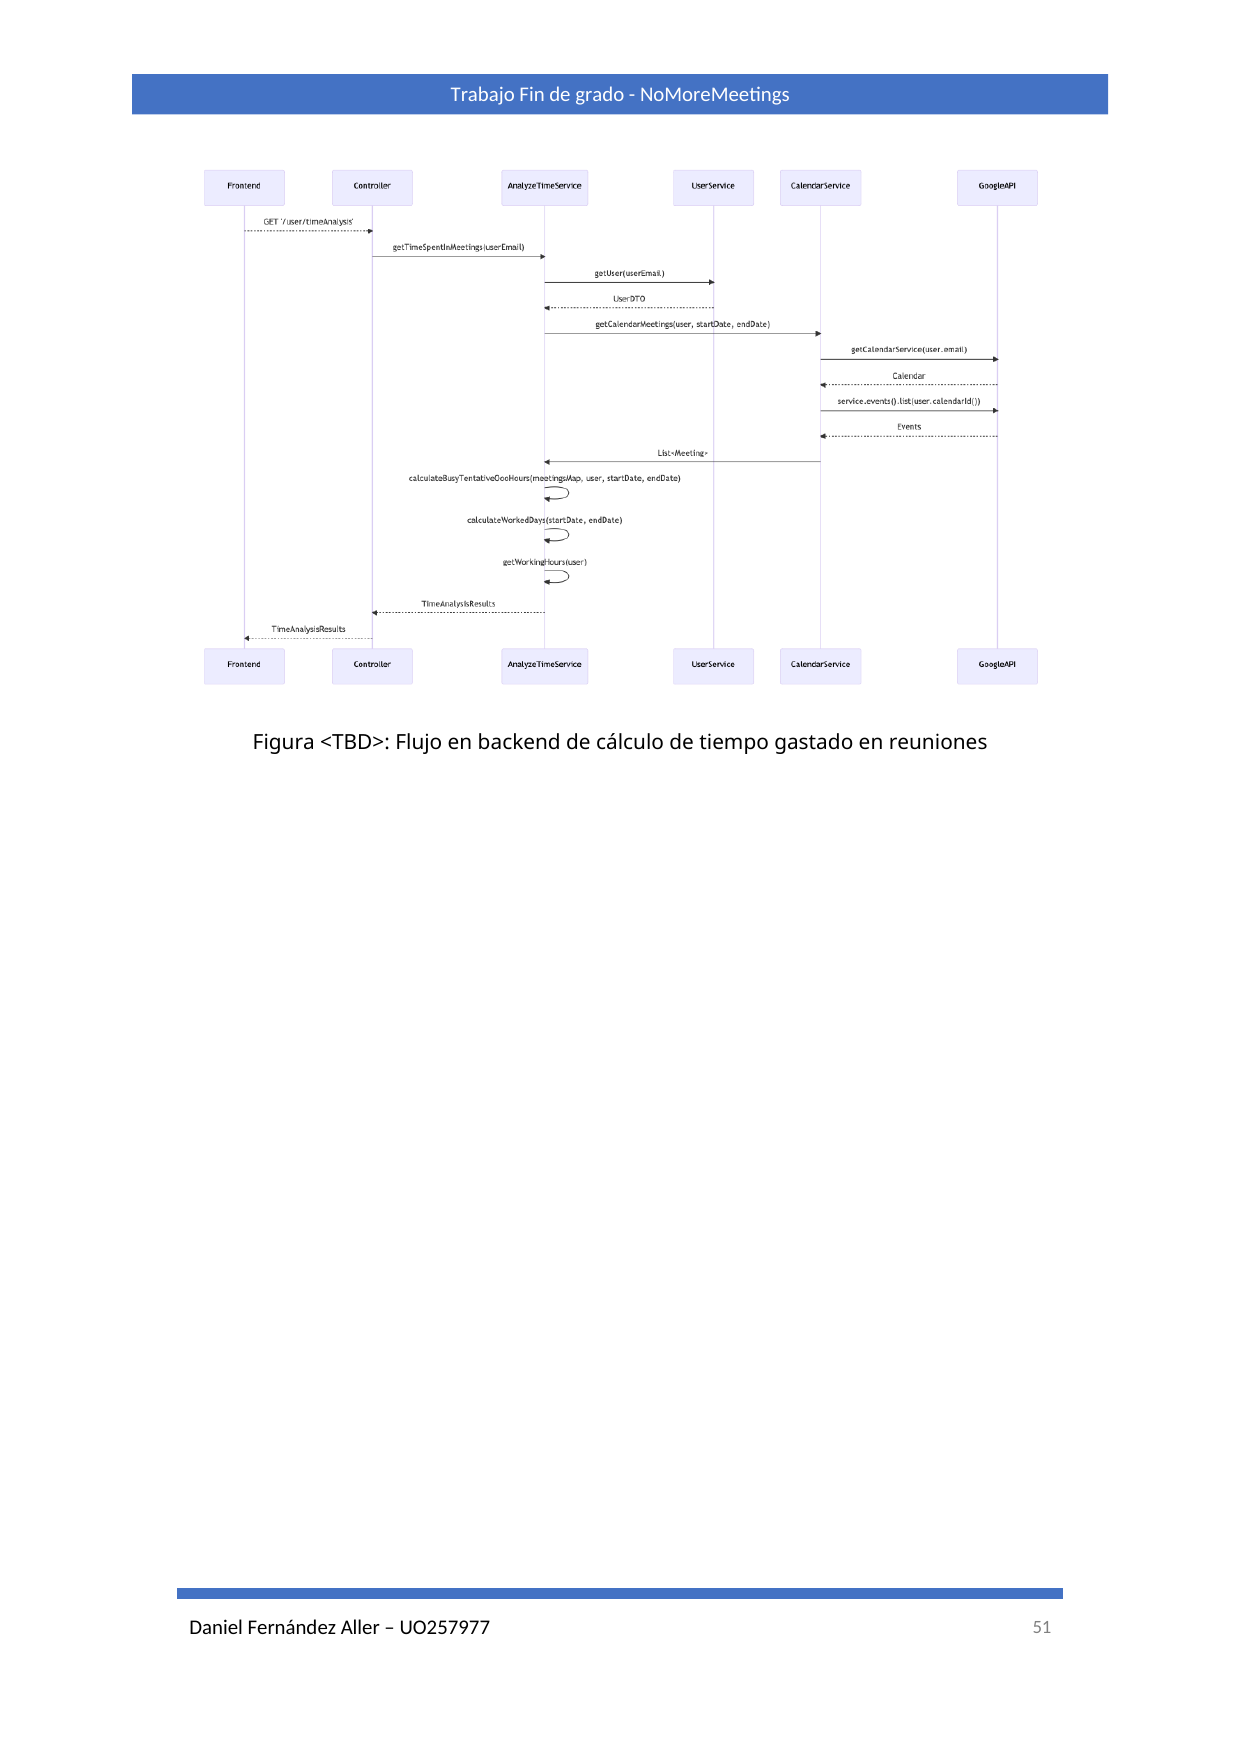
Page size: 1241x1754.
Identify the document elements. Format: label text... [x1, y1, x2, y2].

subtitle Figura <TBD>: Flujo en backend de cálculo de tiempo gastado en reuniones [177, 727, 1063, 755]
picture [177, 147, 1063, 703]
